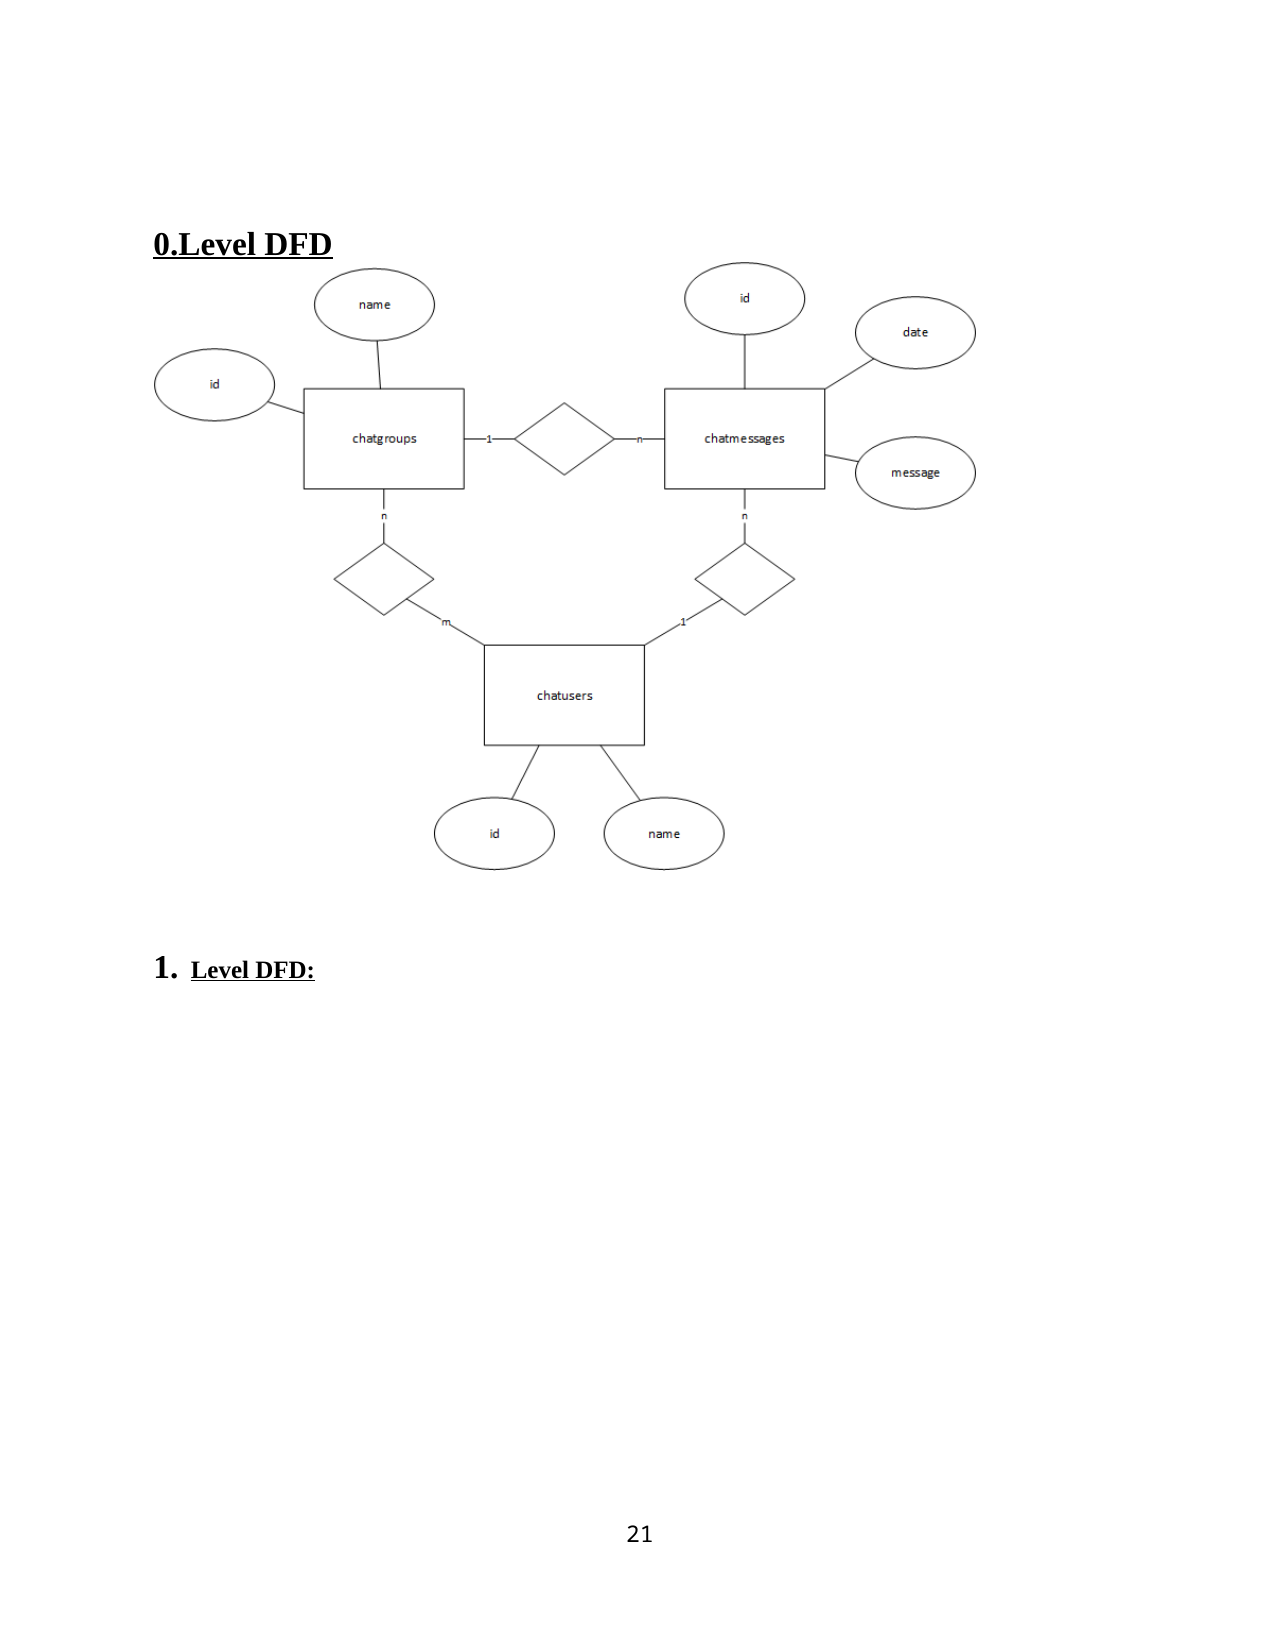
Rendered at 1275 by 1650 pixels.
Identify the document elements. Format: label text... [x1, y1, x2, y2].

picture [153, 262, 977, 871]
list Level DFD: [153, 947, 1187, 986]
text 0.Level DFD [153, 224, 1187, 262]
